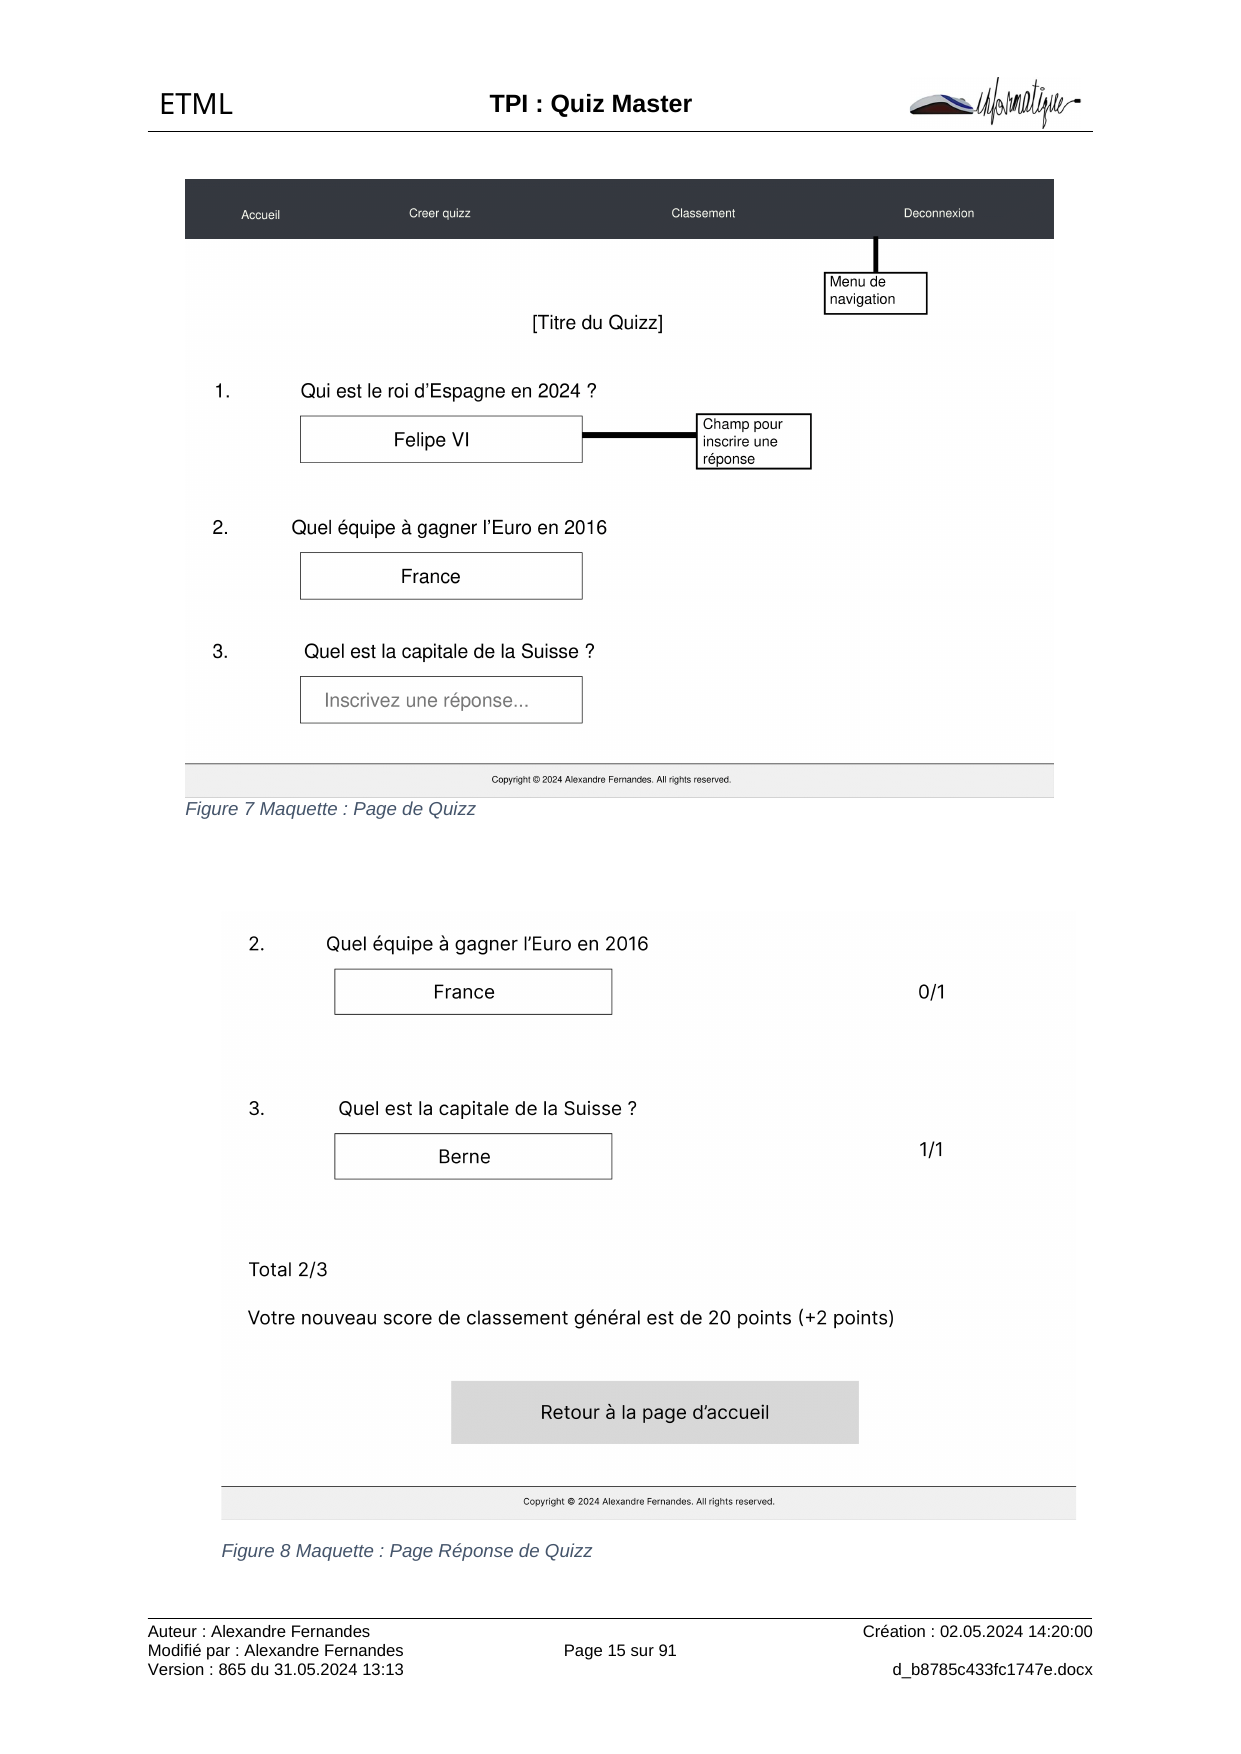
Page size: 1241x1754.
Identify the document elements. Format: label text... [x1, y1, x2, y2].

picture [909, 77, 1082, 129]
picture [185, 179, 1054, 798]
text Figure 7 Maquette : Page de Quizz [148, 798, 1092, 819]
picture [221, 911, 1077, 1520]
text Figure 8 Maquette : Page Réponse de Quizz [148, 1540, 1092, 1562]
